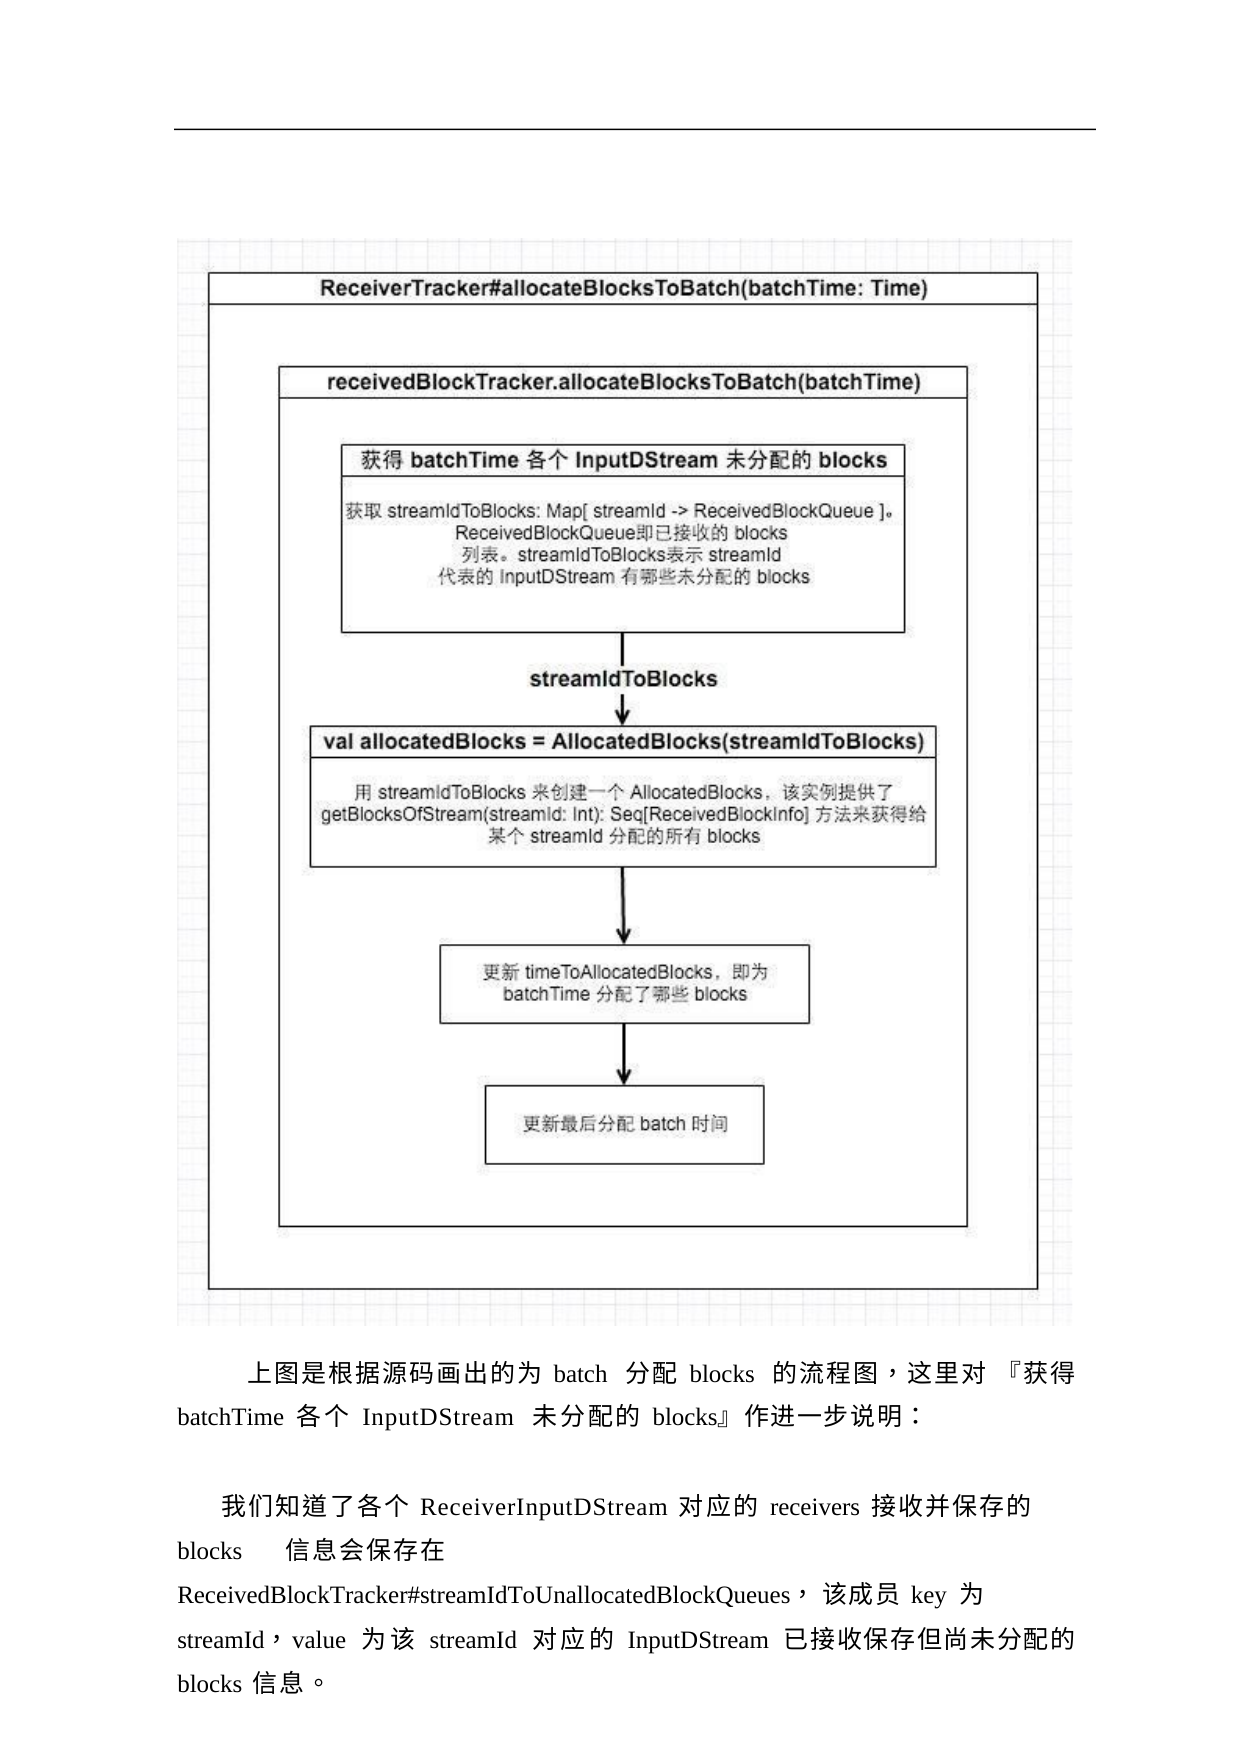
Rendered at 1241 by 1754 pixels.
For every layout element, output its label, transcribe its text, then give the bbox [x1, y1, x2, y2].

picture [177, 238, 1073, 1326]
subtitle 上图是根据源码画出的为 batch 分配 blocks 的流程图，这里对 『获得 [152, 1355, 1075, 1389]
subtitle 我们知道了各个 ReceiverInputDStream 对应的 receivers 接收并保存的blocks 信息会保存在ReceivedBlockTracker#streamIdToUnallocatedBlockQueues， 该成员 key 为streamId， value 为该 streamId 对应的 InputDStream 已接收保存但尚未分配的 blocks 信息。 [177, 1488, 1086, 1700]
subtitle batchTime 各个 InputDStream 未分配的 blocks』作进一步说明： [177, 1399, 1159, 1433]
